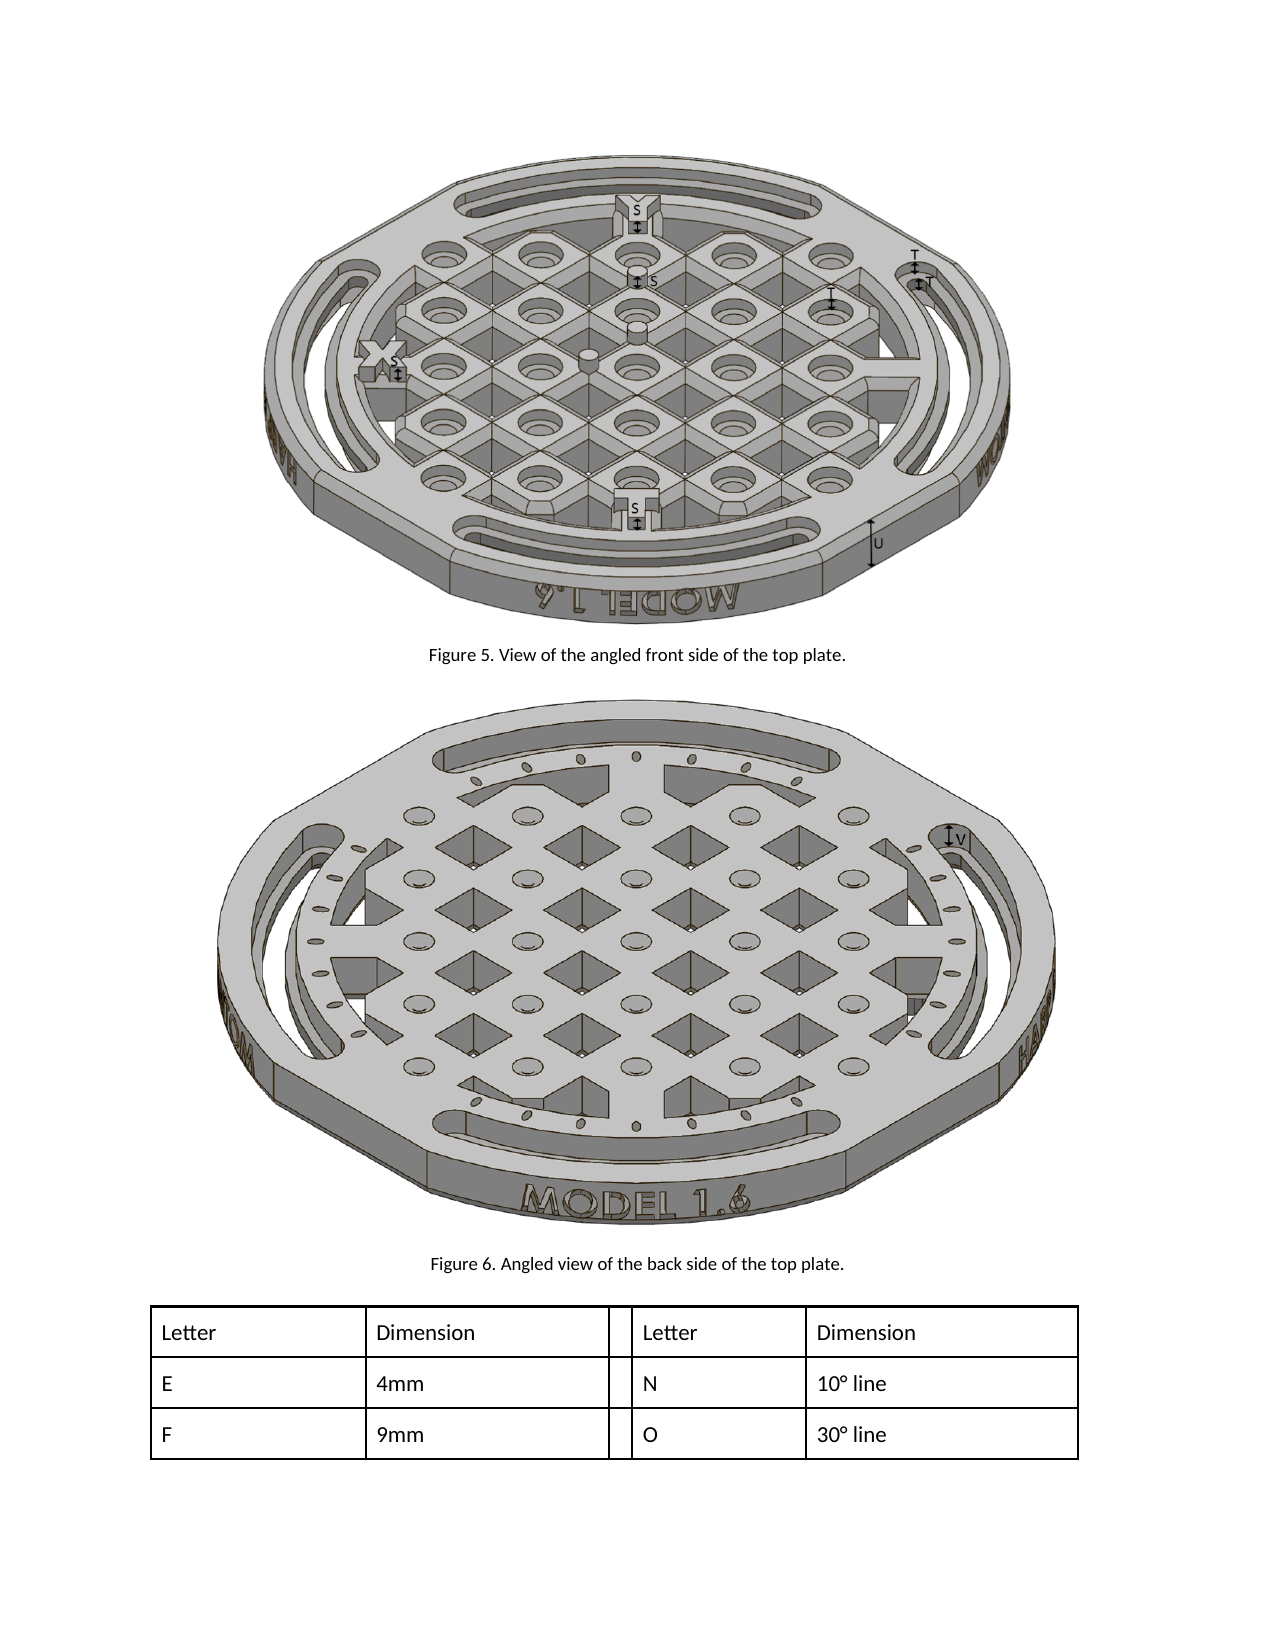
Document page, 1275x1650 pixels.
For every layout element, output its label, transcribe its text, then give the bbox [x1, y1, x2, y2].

table_header Dimension [367, 1308, 608, 1356]
table_cell 9mm [367, 1409, 608, 1458]
table_cell [610, 1409, 631, 1458]
table_header Letter [633, 1308, 805, 1356]
table_cell F [152, 1409, 365, 1458]
table_cell 4mm [367, 1358, 608, 1407]
table_cell E [152, 1358, 365, 1407]
table_cell N [633, 1358, 805, 1407]
text Figure 6. Angled view of the back side of the top plate. [150, 1252, 1125, 1275]
table_cell O [633, 1409, 805, 1458]
table_header Dimension [807, 1308, 1077, 1356]
table_header Letter [152, 1308, 365, 1356]
table_cell 10° line [807, 1358, 1077, 1407]
table_cell 30° line [807, 1409, 1077, 1458]
table_header [610, 1308, 631, 1356]
picture [260, 150, 1015, 625]
table_cell [610, 1358, 631, 1407]
picture [150, 684, 1125, 1233]
text Figure 5. View of the angled front side of the top plate. [150, 643, 1125, 666]
